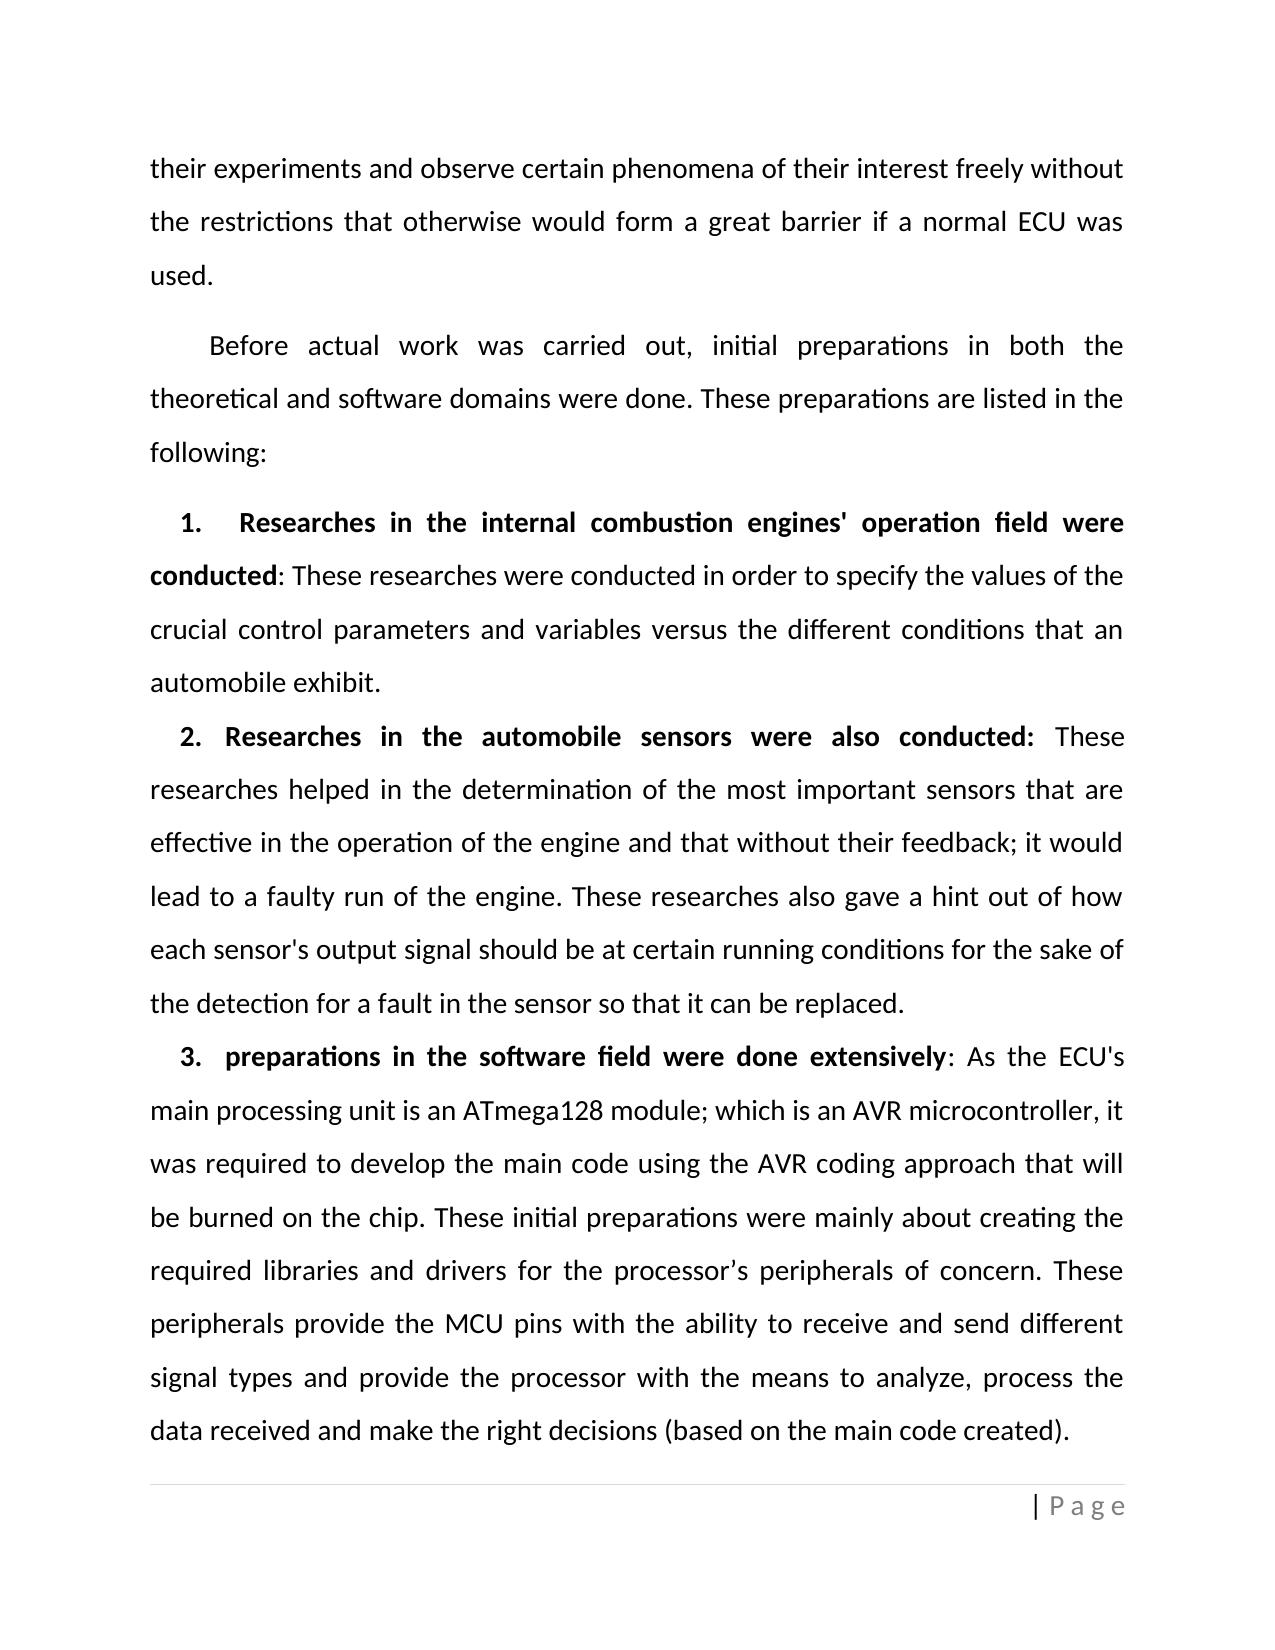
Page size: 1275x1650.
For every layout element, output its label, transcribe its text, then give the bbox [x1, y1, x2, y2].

text Before actual work was carried out, initial preparations in both the theoretical and software domains were done. These preparations are listed in the following: [150, 327, 1125, 469]
list Researches in the automobile sensors were also conducted: These researches helped in the determination of the most important sensors that are effective in the operation of the engine and that without their feedback; it would lead to a faulty run of the engine. These researches also gave a hint out of how each sensor's output signal should be at certain running conditions for the sake of the detection for a fault in the sensor so that it can be replaced. [150, 718, 1125, 1021]
list Researches in the internal combustion engines' operation field were conducted: These researches were conducted in order to specify the values of the crucial control parameters and variables versus the different conditions that an automobile exhibit. [150, 504, 1125, 700]
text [150, 150, 1125, 292]
list preparations in the software field were done extensively: As the ECU's main processing unit is an ATmega128 module; which is an AVR microcontroller, it was required to develop the main code using the AVR coding approach that will be burned on the chip. These initial preparations were mainly about creating the required libraries and drivers for the processor’s peripherals of concern. These peripherals provide the MCU pins with the ability to receive and send different signal types and provide the processor with the means to analyze, process the data received and make the right decisions (based on the main code created). [150, 1038, 1125, 1448]
